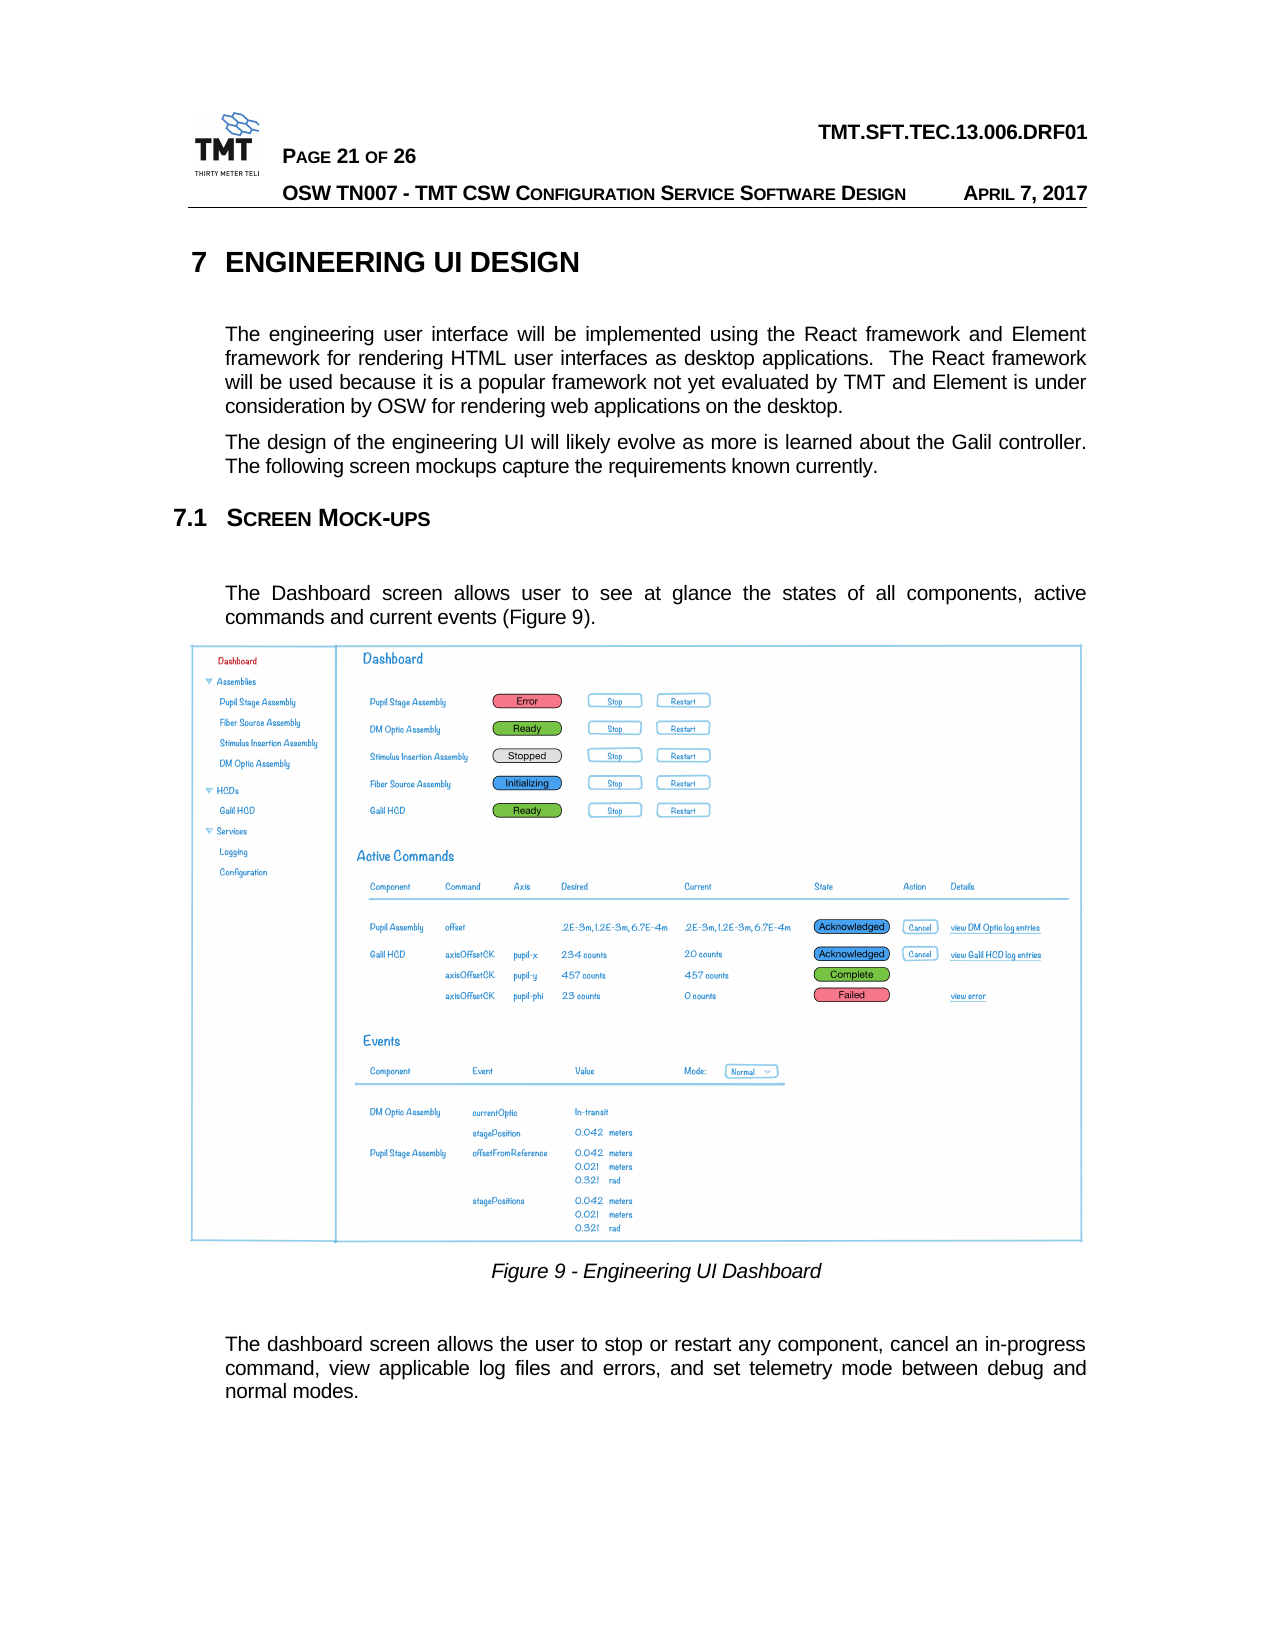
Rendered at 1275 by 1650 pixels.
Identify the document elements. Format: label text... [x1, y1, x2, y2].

text The Dashboard screen allows user to see at glance the states of all components, active commands and current events (Figure 5). [225, 581, 1087, 629]
picture [187, 641, 1085, 1246]
subtitle Screen Mock-ups [207, 503, 1087, 532]
picture [195, 112, 259, 176]
text The design of the engineering UI will likely evolve as more is learned about the Galil controller. The following screen mockups capture the requirements known currently. [225, 430, 1087, 478]
text The dashboard screen allows the user to stop or restart any component, cancel an in-progress command, view applicable log files and errors, and set telemetry mode between debug and normal modes. [225, 1331, 1087, 1403]
subtitle engineering UI Design [207, 246, 1087, 279]
text The engineering user interface will be implemented using the React framework and Element framework for rendering HTML user interfaces as desktop applications. The React framework will be used because it is a popular framework not yet evaluated by TMT and Element is under consideration by OSW for rendering web applications on the desktop. [225, 322, 1087, 418]
